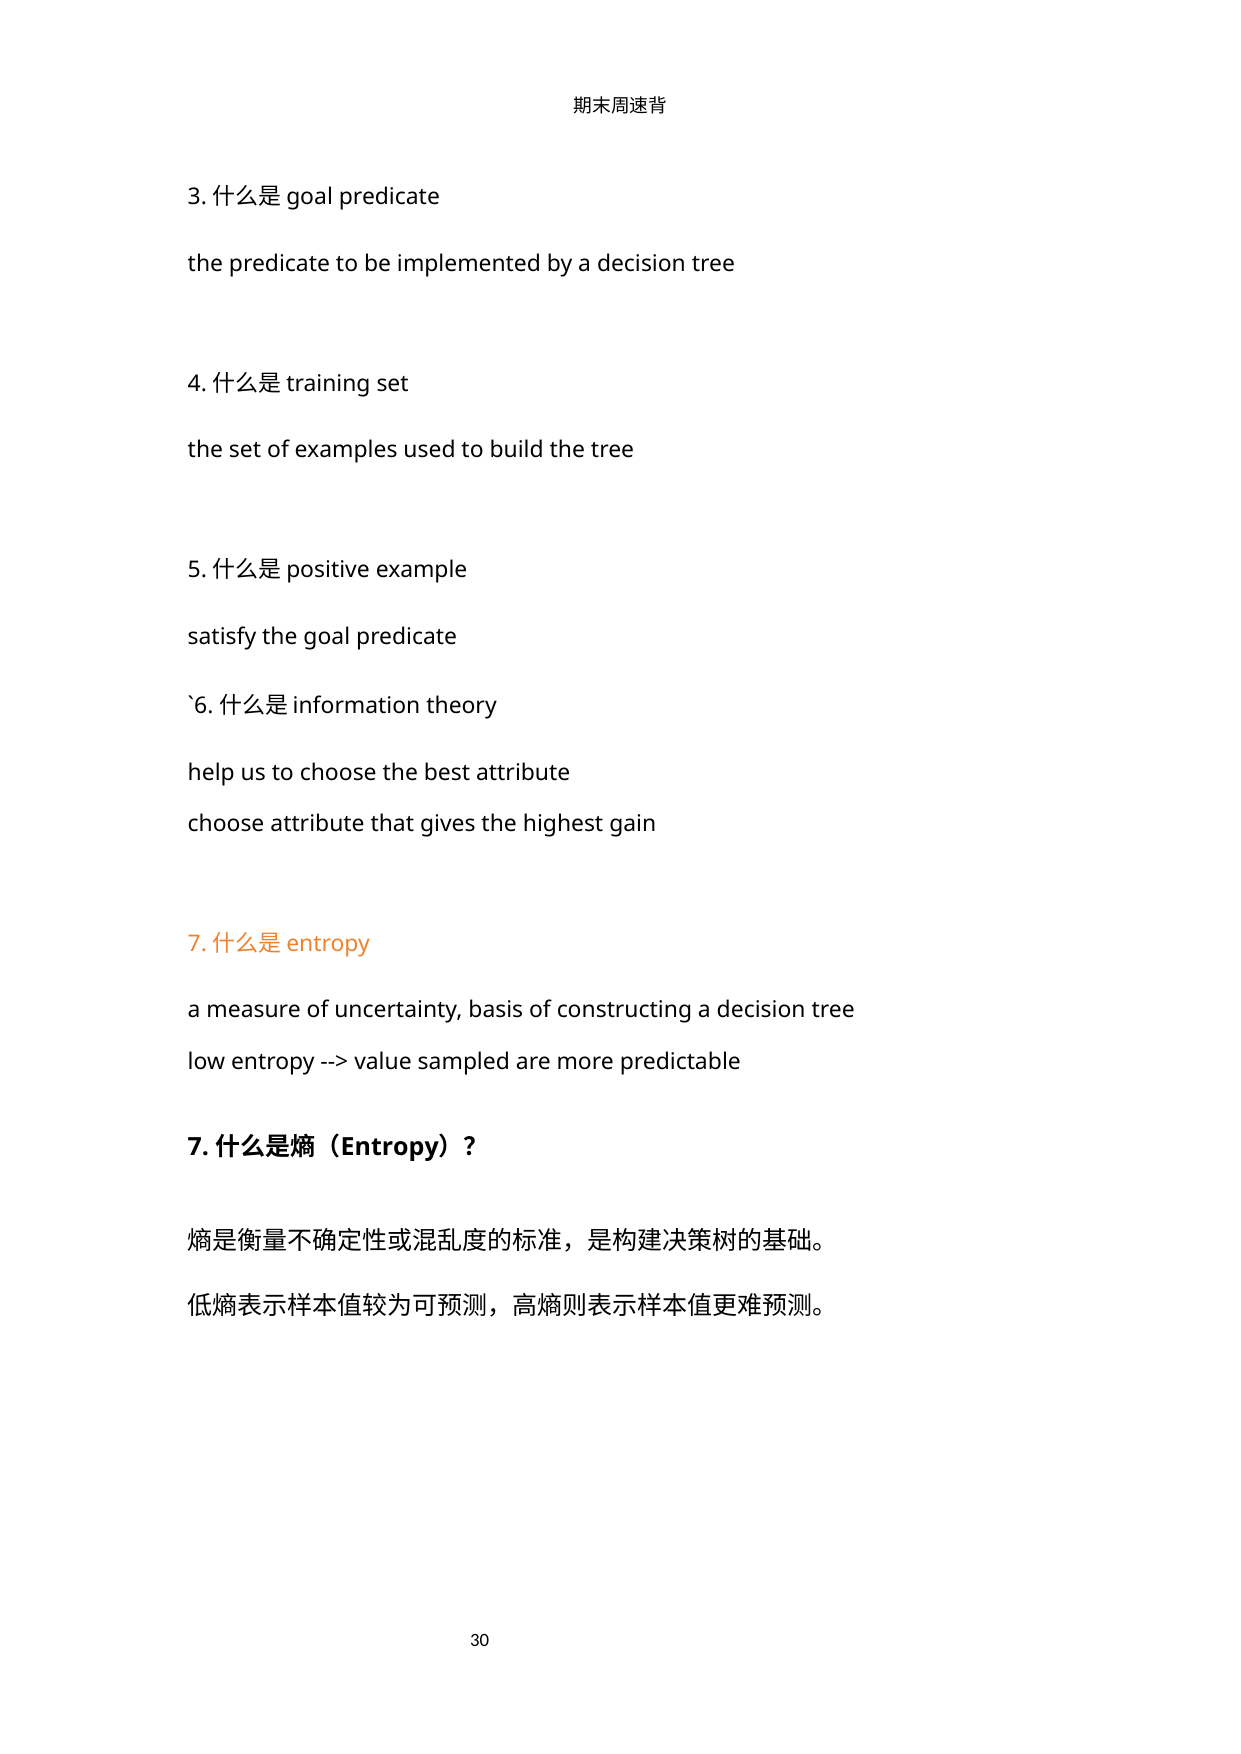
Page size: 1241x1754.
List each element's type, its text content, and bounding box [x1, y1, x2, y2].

text help us to choose the best attribute [187, 755, 1053, 787]
text a measure of uncertainty, basis of constructing a decision tree [187, 993, 1053, 1025]
text 5. 什么是positive example [187, 535, 1053, 600]
text 熵是衡量不确定性或混乱度的标准，是构建决策树的基础。 低熵表示样本值较为可预测，高熵则表示样本值更难预测。 [187, 1206, 1053, 1336]
text the predicate to be implemented by a decision tree [187, 246, 1053, 279]
text 4. 什么是training set [187, 349, 1053, 414]
text satisfy the goal predicate [187, 619, 1053, 652]
text the set of examples used to build the tree [187, 433, 1053, 465]
text `6. 什么是information theory [187, 671, 1053, 736]
subtitle 7. 什么是熵（Entropy）？ [187, 1112, 1053, 1177]
text 3. 什么是goal predicate [187, 162, 1053, 227]
text choose attribute that gives the highest gain [187, 806, 1053, 839]
text 7. 什么是entropy [187, 909, 1053, 974]
text low entropy --> value sampled are more predictable [187, 1044, 1053, 1077]
